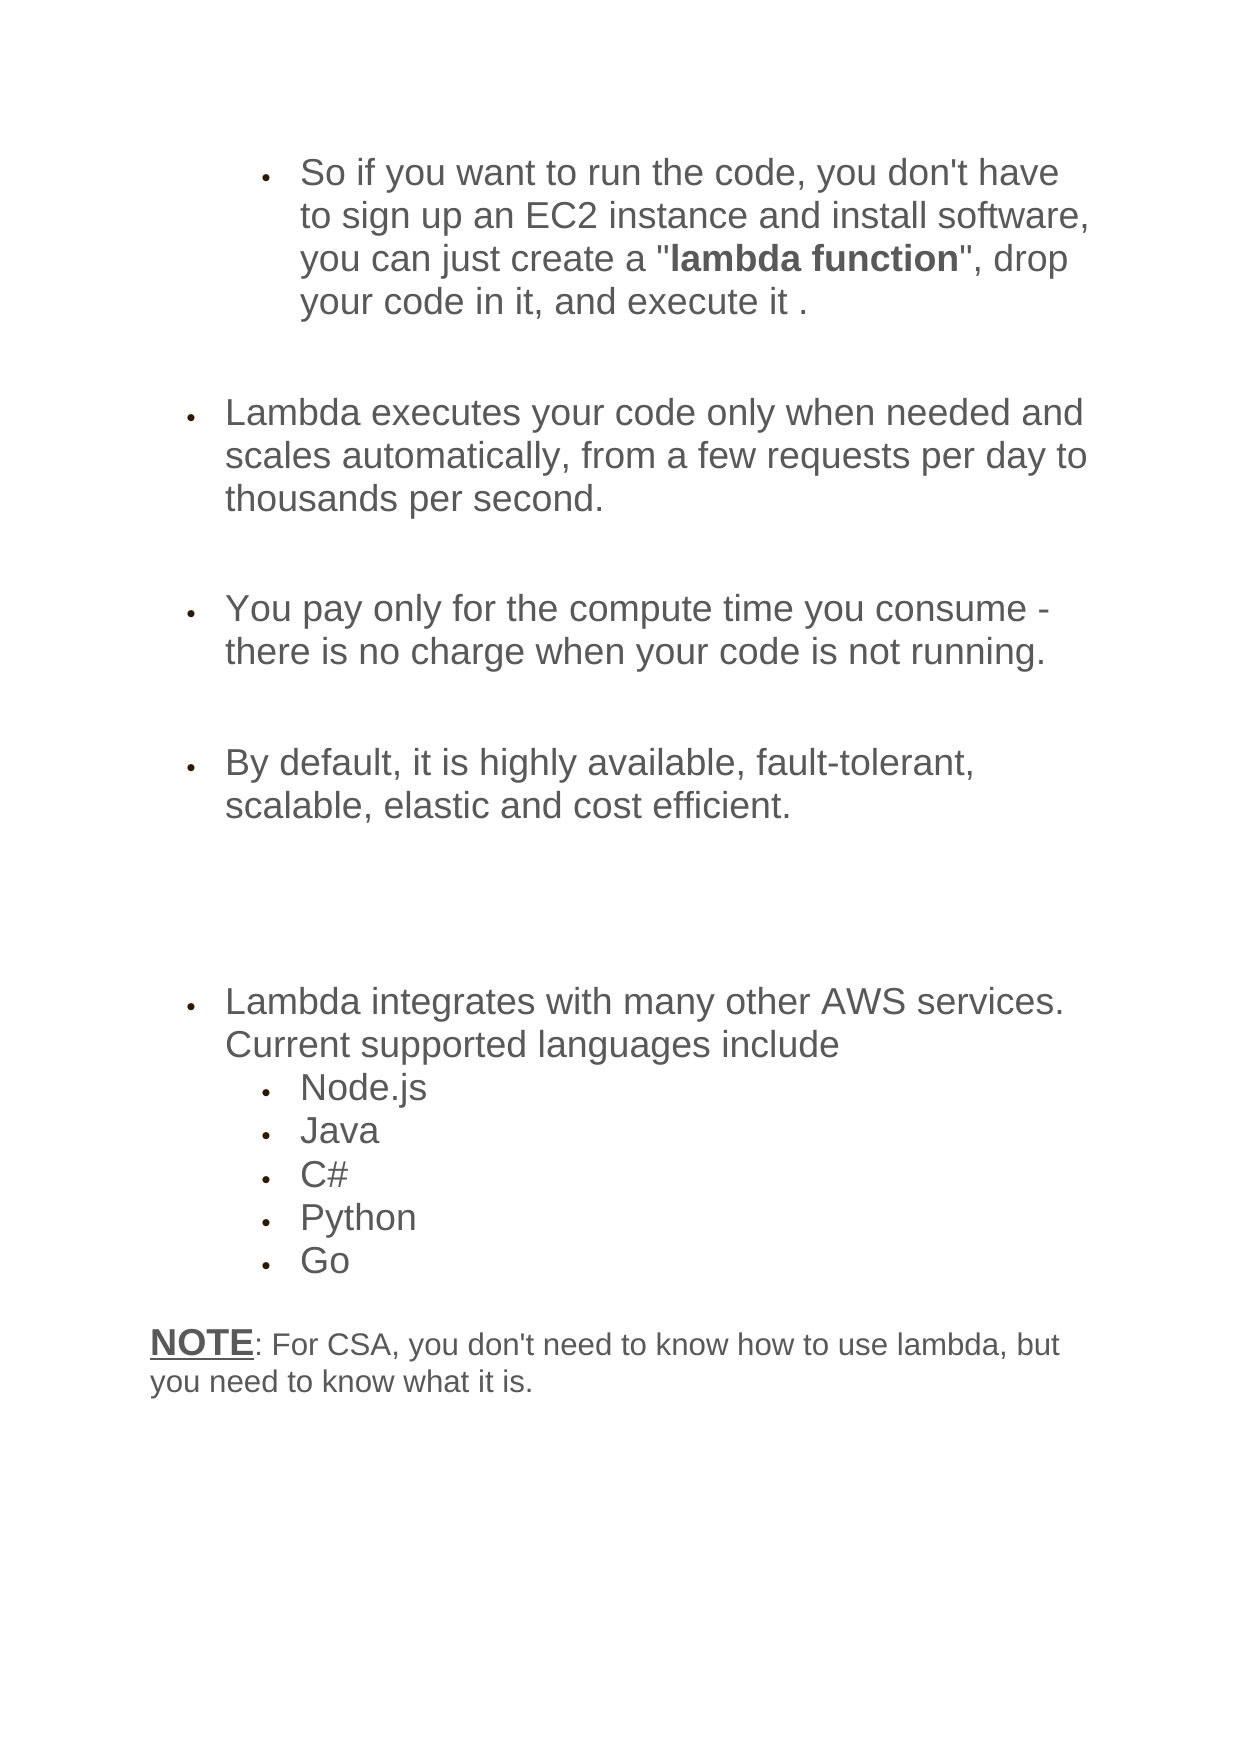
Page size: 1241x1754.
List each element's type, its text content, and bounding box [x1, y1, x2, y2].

list Java [262, 1109, 1090, 1152]
list By default, it is highly available, fault-tolerant, scalable, elastic and cost efficient. [187, 740, 1090, 826]
list You pay only for the compute time you consume - there is no charge when your code is not running. [187, 586, 1090, 672]
list So if you want to run the code, you don't have to sign up an EC2 instance and install software, you can just create a "lambda function", drop your code in it, and execute it . [262, 150, 1090, 322]
list Node.js [262, 1066, 1090, 1109]
list Python [262, 1195, 1090, 1238]
list Lambda integrates with many other AWS services. Current supported languages include [187, 979, 1090, 1066]
text NOTE: For CSA, you don't need to know how to use lambda, but you need to know what it is. [150, 1320, 1090, 1399]
list Lambda executes your code only when needed and scales automatically, from a few requests per day to thousands per second. [187, 390, 1090, 519]
list C# [262, 1152, 1090, 1195]
list Go [262, 1238, 1090, 1281]
